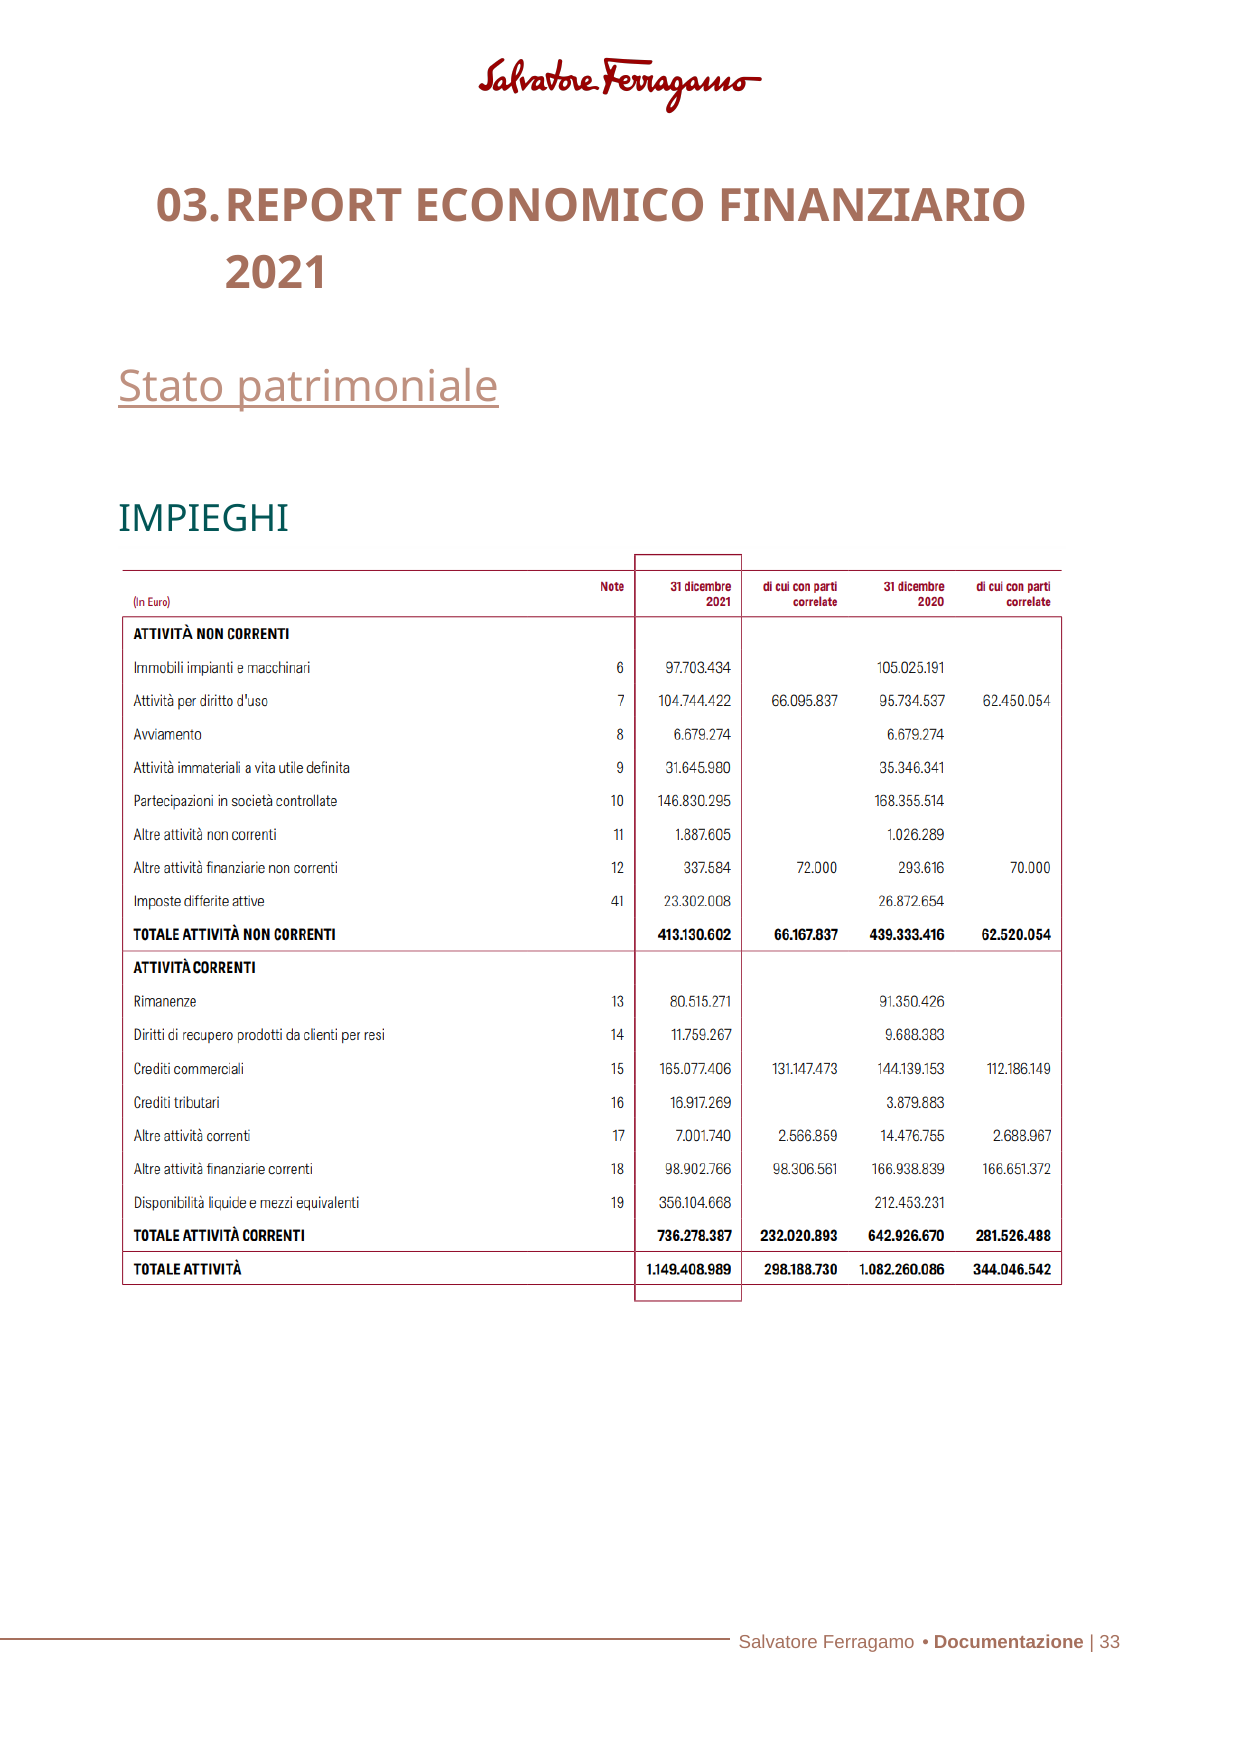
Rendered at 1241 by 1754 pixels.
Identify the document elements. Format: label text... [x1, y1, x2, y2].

picture [475, 54, 765, 114]
subtitle REPORT ECONOMICO FINANZIARIO 2021 [156, 173, 1122, 302]
subtitle impieghi [118, 491, 1122, 542]
picture [118, 546, 1067, 1302]
subtitle Stato patrimoniale [118, 355, 1122, 414]
